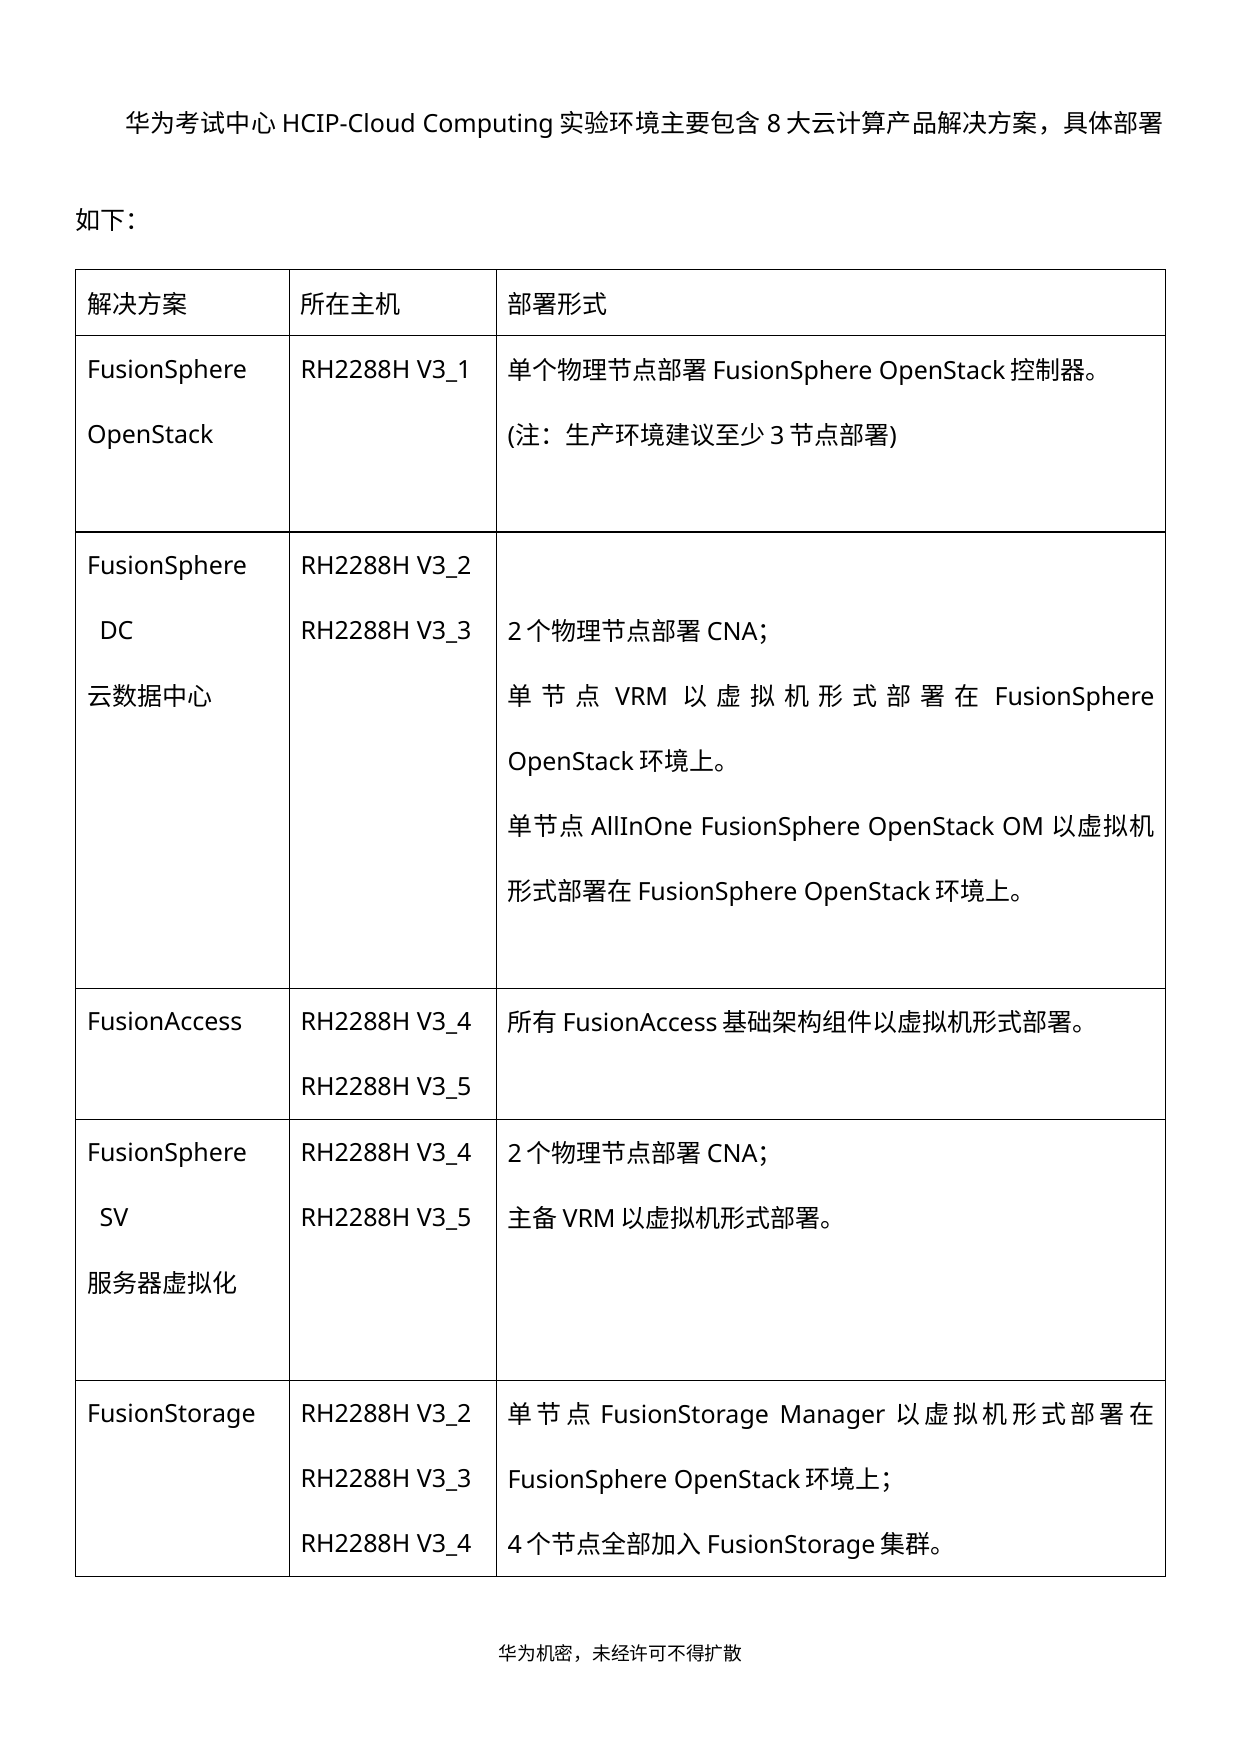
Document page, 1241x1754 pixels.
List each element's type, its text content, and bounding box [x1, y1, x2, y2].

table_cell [497, 1381, 1165, 1576]
table_header 部署形式 [497, 270, 1165, 335]
table_cell FusionStorage [76, 1381, 289, 1576]
table_cell FusionSphere DC 云数据中心 [76, 533, 289, 987]
table_header 所在主机 [290, 270, 496, 335]
table_cell FusionAccess [76, 989, 289, 1118]
table_cell RH2288H V3_2 RH2288H V3_3 [290, 533, 496, 987]
table_cell 2个物理节点部署CNA； 主备VRM以虚拟机形式部署。 [497, 1120, 1165, 1379]
table_cell 所有FusionAccess基础架构组件以虚拟机形式部署。 [497, 989, 1165, 1118]
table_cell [290, 1381, 496, 1576]
table_cell FusionSphere OpenStack [76, 336, 289, 531]
text 华为考试中心HCIP-Cloud Computing实验环境主要包含8大云计算产品解决方案，具体部署如下： [75, 89, 1165, 251]
table_header 解决方案 [76, 270, 289, 335]
table_cell 2个物理节点部署CNA； 单节点VRM以虚拟机形式部署在FusionSphere OpenStack环境上。 单节点AllInOne FusionSphere OpenStack OM以虚拟机形式部署在FusionSphere OpenStack环境上。 [497, 533, 1165, 987]
table_cell RH2288H V3_4 RH2288H V3_5 [290, 989, 496, 1118]
table_cell FusionSphere SV 服务器虚拟化 [76, 1120, 289, 1379]
table_cell 单个物理节点部署FusionSphere OpenStack控制器。 (注：生产环境建议至少3节点部署) [497, 336, 1165, 531]
table_cell RH2288H V3_1 [290, 336, 496, 531]
table_cell RH2288H V3_4 RH2288H V3_5 [290, 1120, 496, 1379]
